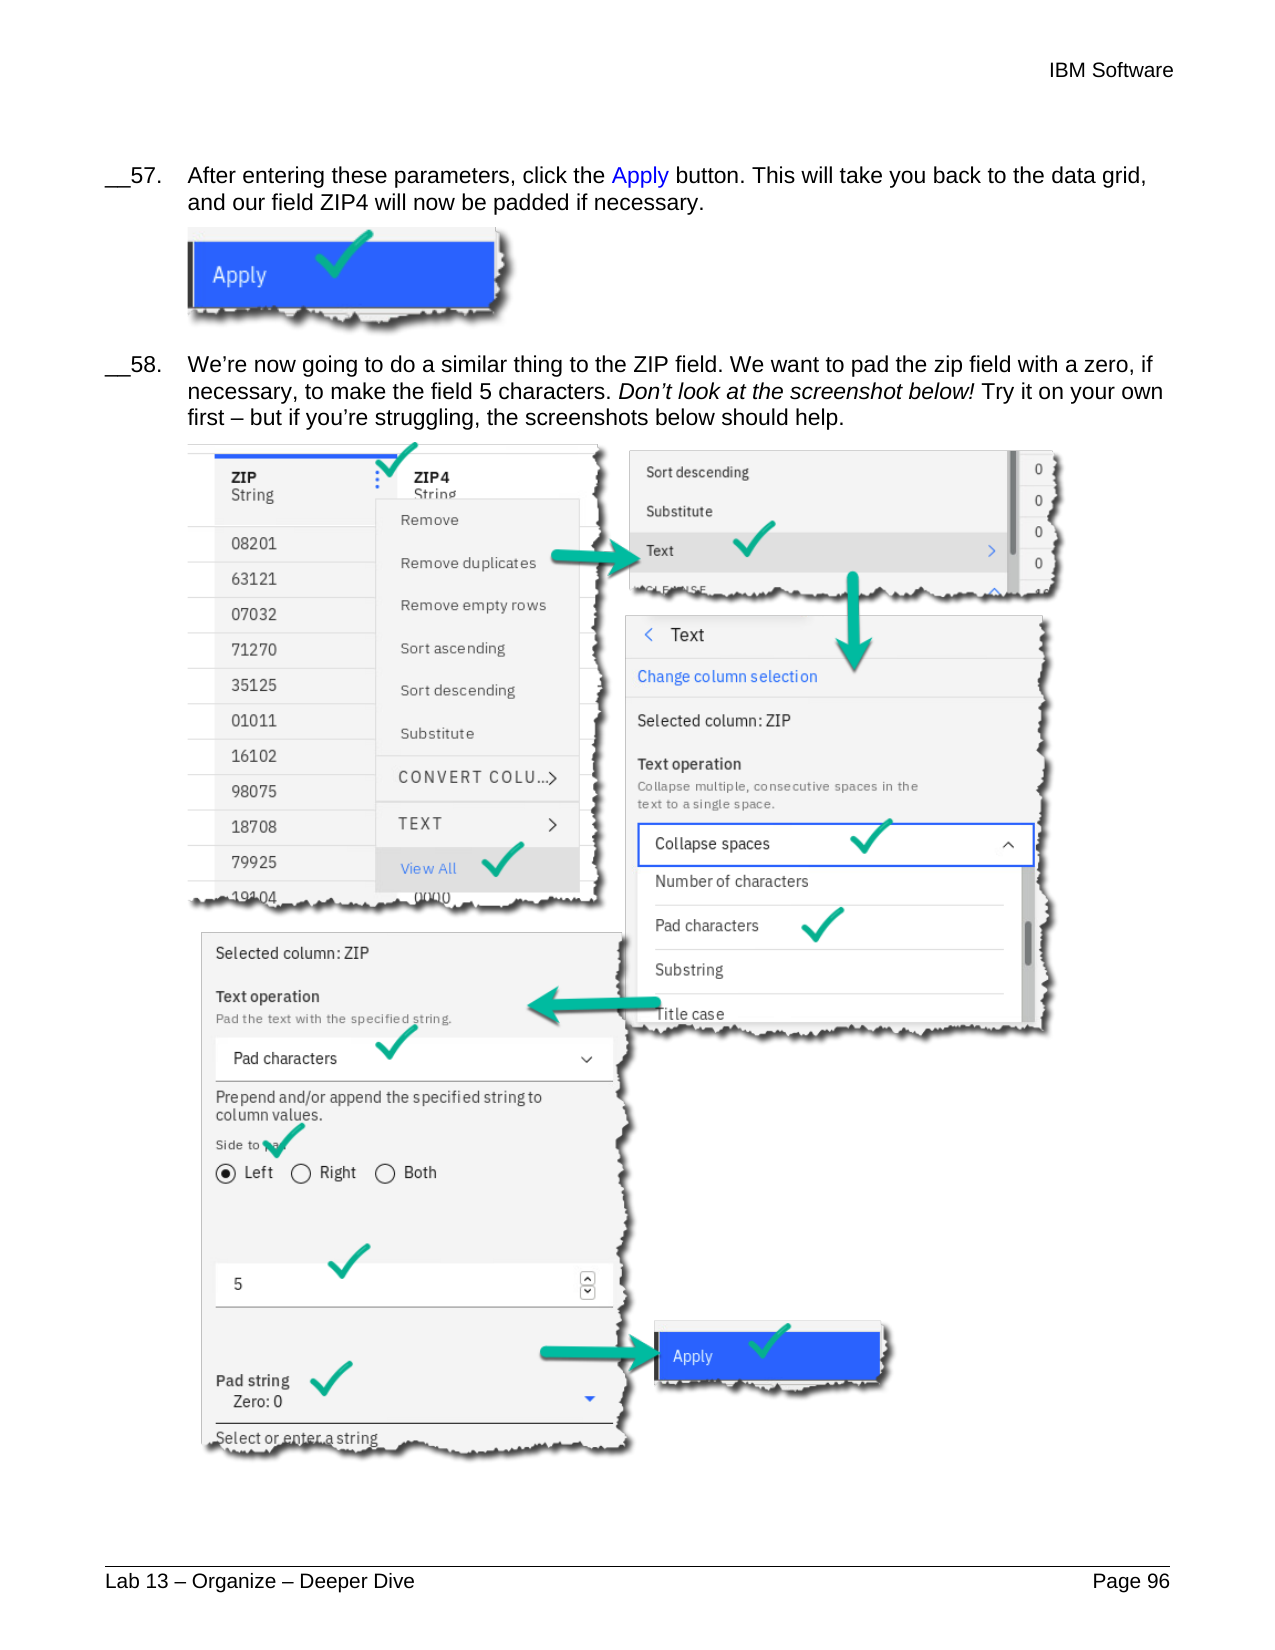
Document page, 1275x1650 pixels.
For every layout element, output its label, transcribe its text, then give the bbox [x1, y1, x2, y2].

list We’re now going to do a similar thing to the ZIP field. We want to pad the zip field with a zero, if necessary, to make the field 5 characters. Don’t look at the screenshot below! Try it on your own first – but if you’re struggling, the screenshots below should help. [105, 351, 1170, 430]
picture [187, 442, 1067, 1466]
list After entering these parameters, click the Apply button. This will take you back to the data grid, and our field ZIP4 will now be padded if necessary. [105, 162, 1170, 215]
picture [187, 227, 520, 339]
